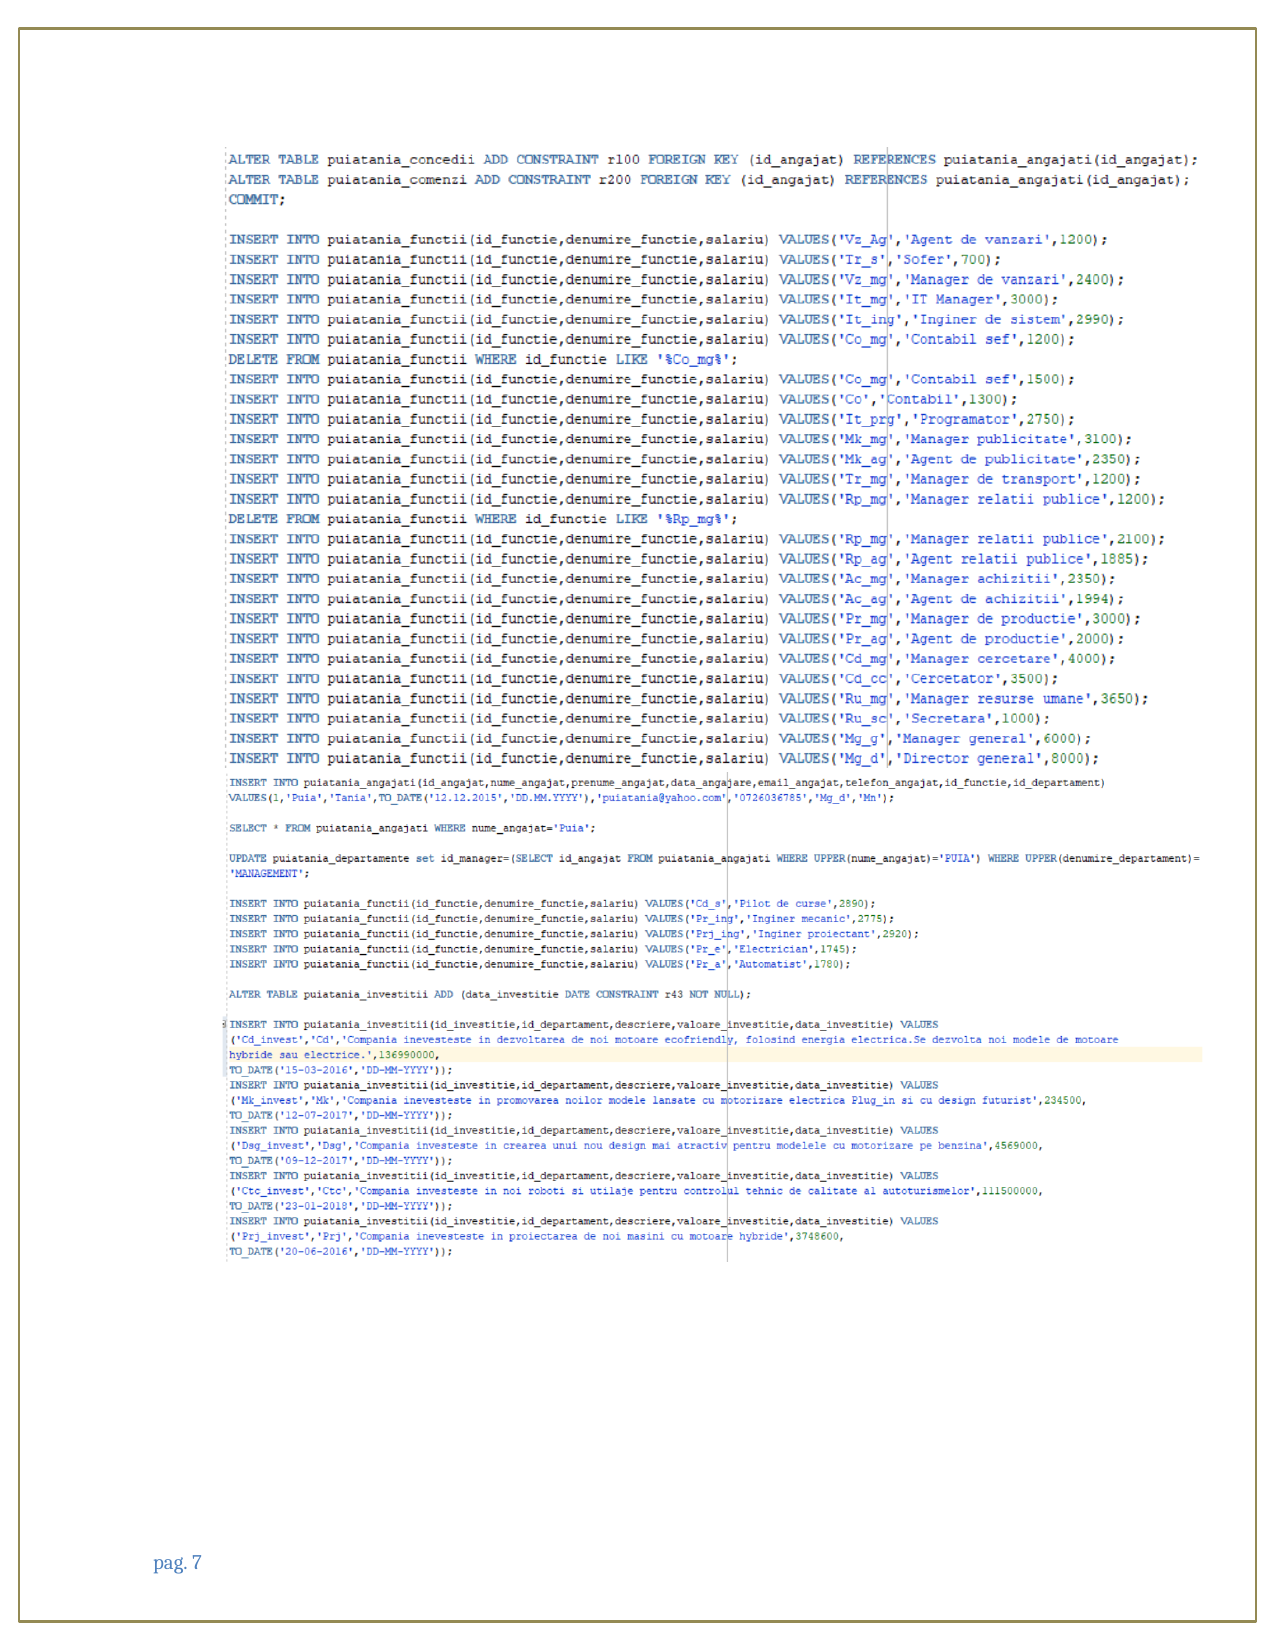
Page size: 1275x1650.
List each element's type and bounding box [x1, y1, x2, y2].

picture [222, 147, 1203, 768]
picture [222, 772, 1203, 1262]
